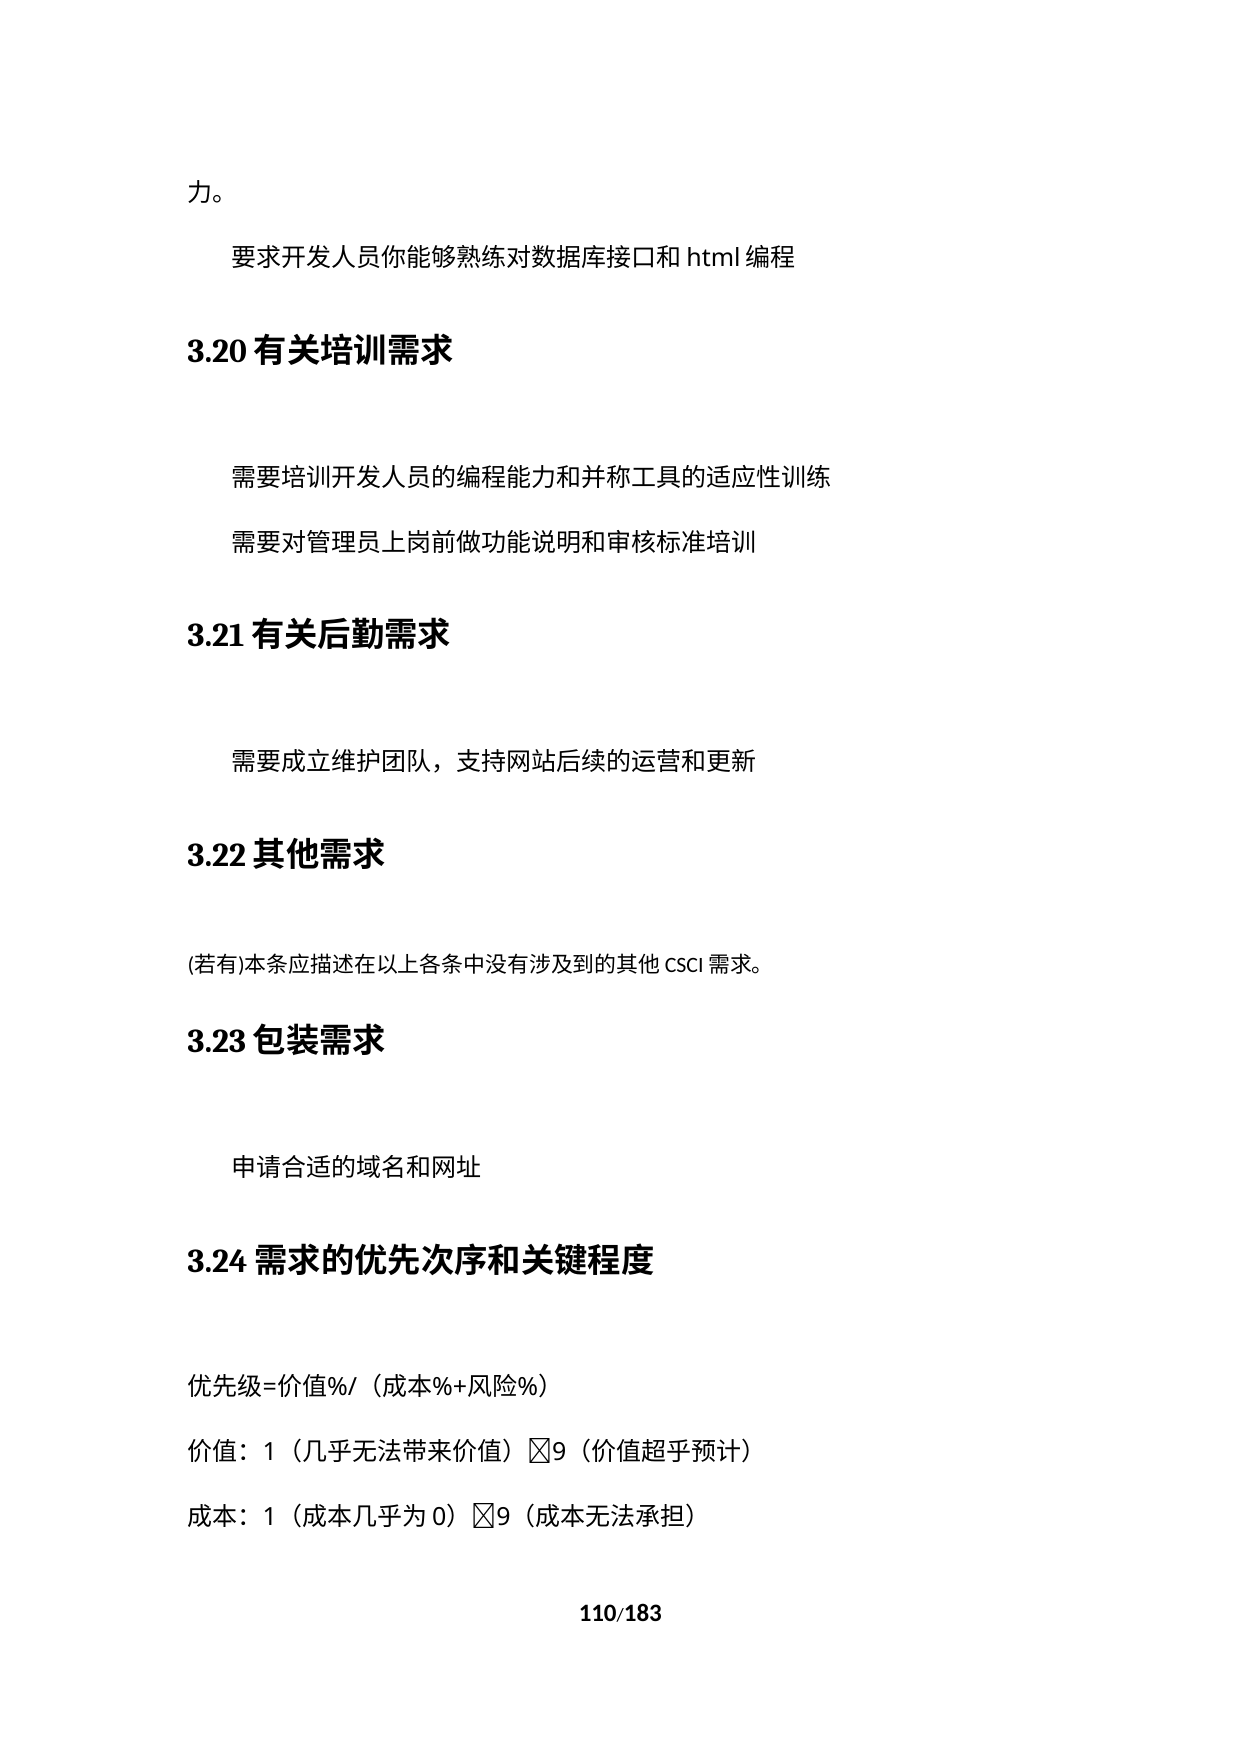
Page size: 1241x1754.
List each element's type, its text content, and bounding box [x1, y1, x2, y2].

text 优先级=价值%/（成本%+风险%） [187, 1352, 1053, 1417]
text (若有)本条应描述在以上各条中没有涉及到的其他CSCI需求。 [187, 946, 1053, 979]
subtitle 3.24需求的优先次序和关键程度 [187, 1225, 1053, 1290]
text 申请合适的域名和网址 [187, 1133, 1053, 1198]
text 要求开发人员你能够熟练对数据库接口和html编程 [187, 223, 1053, 288]
text 需要成立维护团队，支持网站后续的运营和更新 [187, 727, 1053, 792]
subtitle 3.23包装需求 [187, 1006, 1053, 1071]
text 价值：1（几乎无法带来价值）9（价值超乎预计） [187, 1417, 1053, 1482]
subtitle 3.22其他需求 [187, 819, 1053, 884]
text 成本：1（成本几乎为0）9（成本无法承担） [187, 1482, 1053, 1547]
subtitle 3.21有关后勤需求 [187, 600, 1053, 665]
subtitle 3.20有关培训需求 [187, 316, 1053, 381]
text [187, 158, 1053, 223]
text 需要对管理员上岗前做功能说明和审核标准培训 [187, 508, 1053, 573]
text 需要培训开发人员的编程能力和并称工具的适应性训练 [187, 443, 1053, 508]
